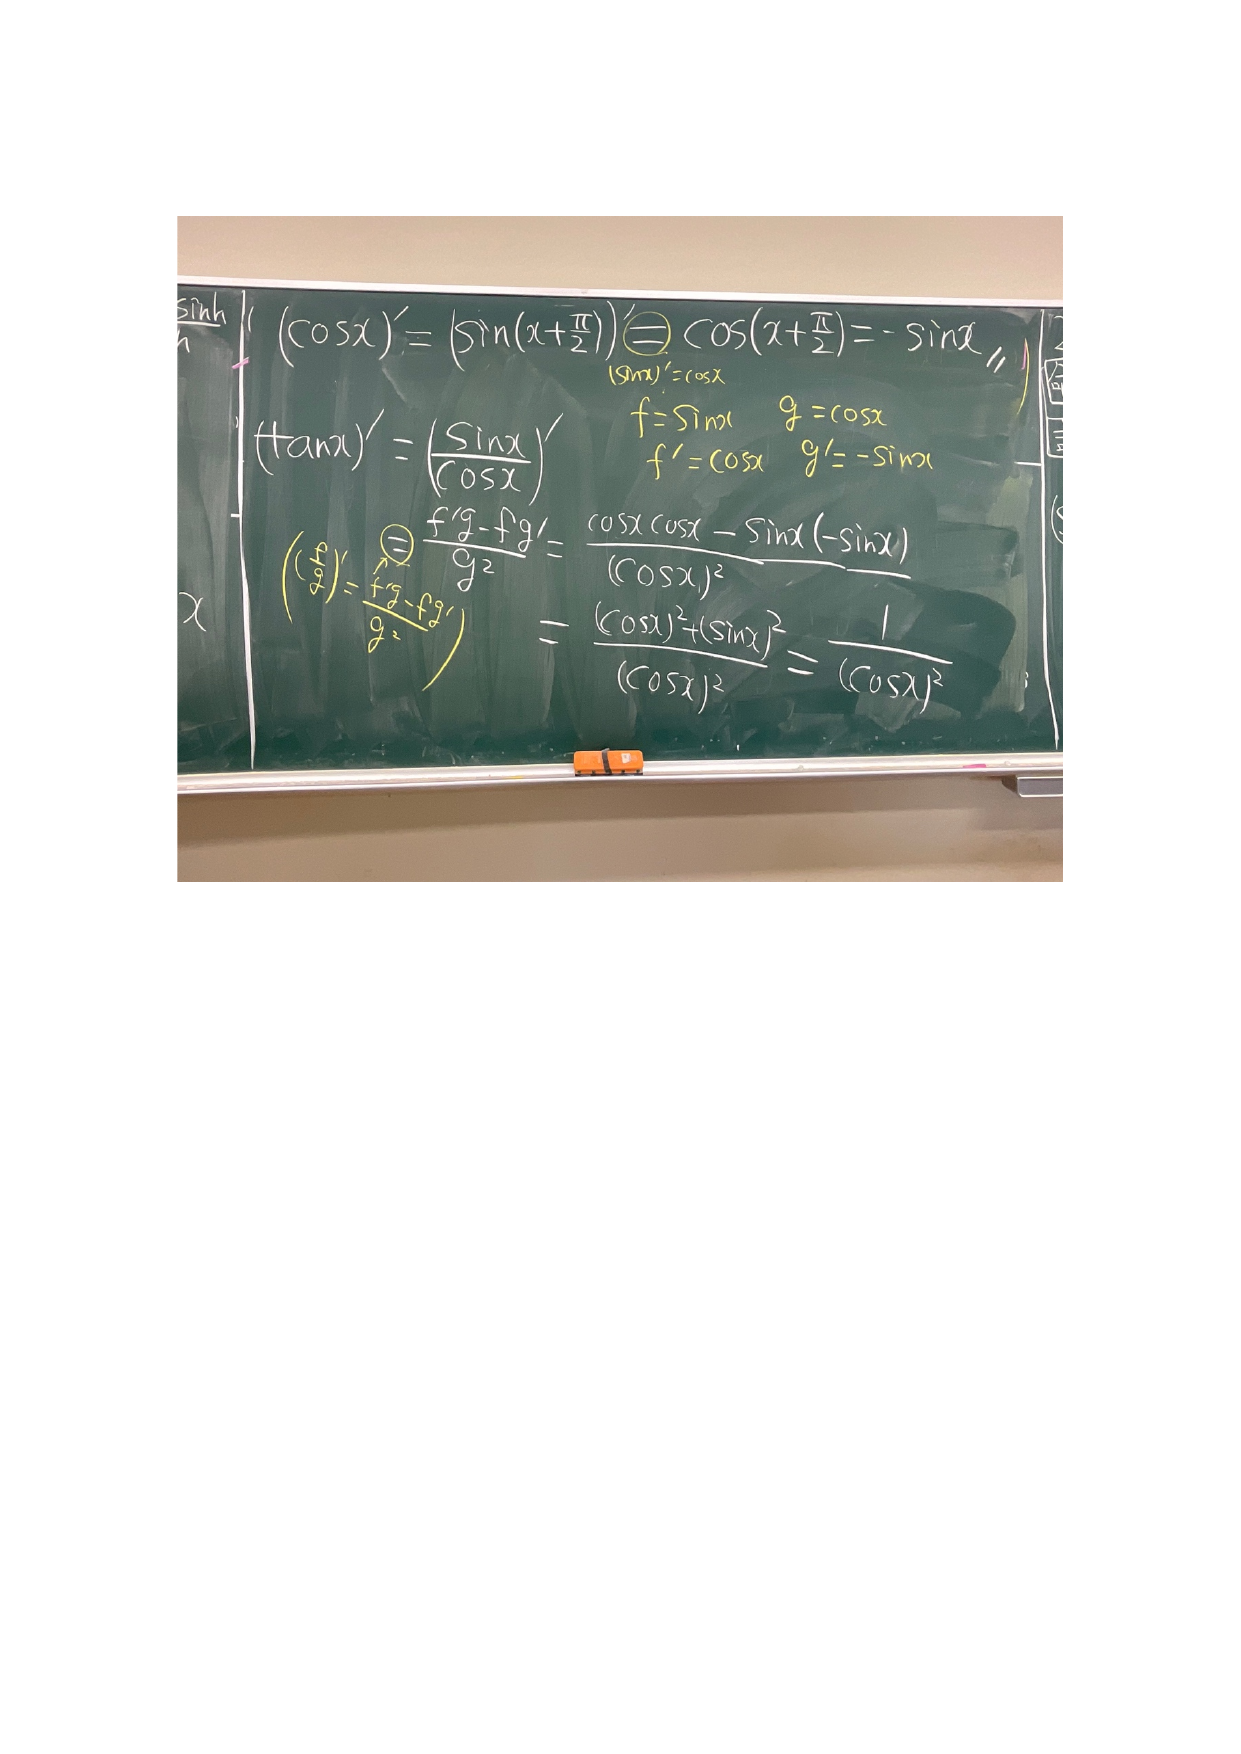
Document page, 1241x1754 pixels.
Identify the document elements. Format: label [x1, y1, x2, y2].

picture [177, 216, 1063, 882]
